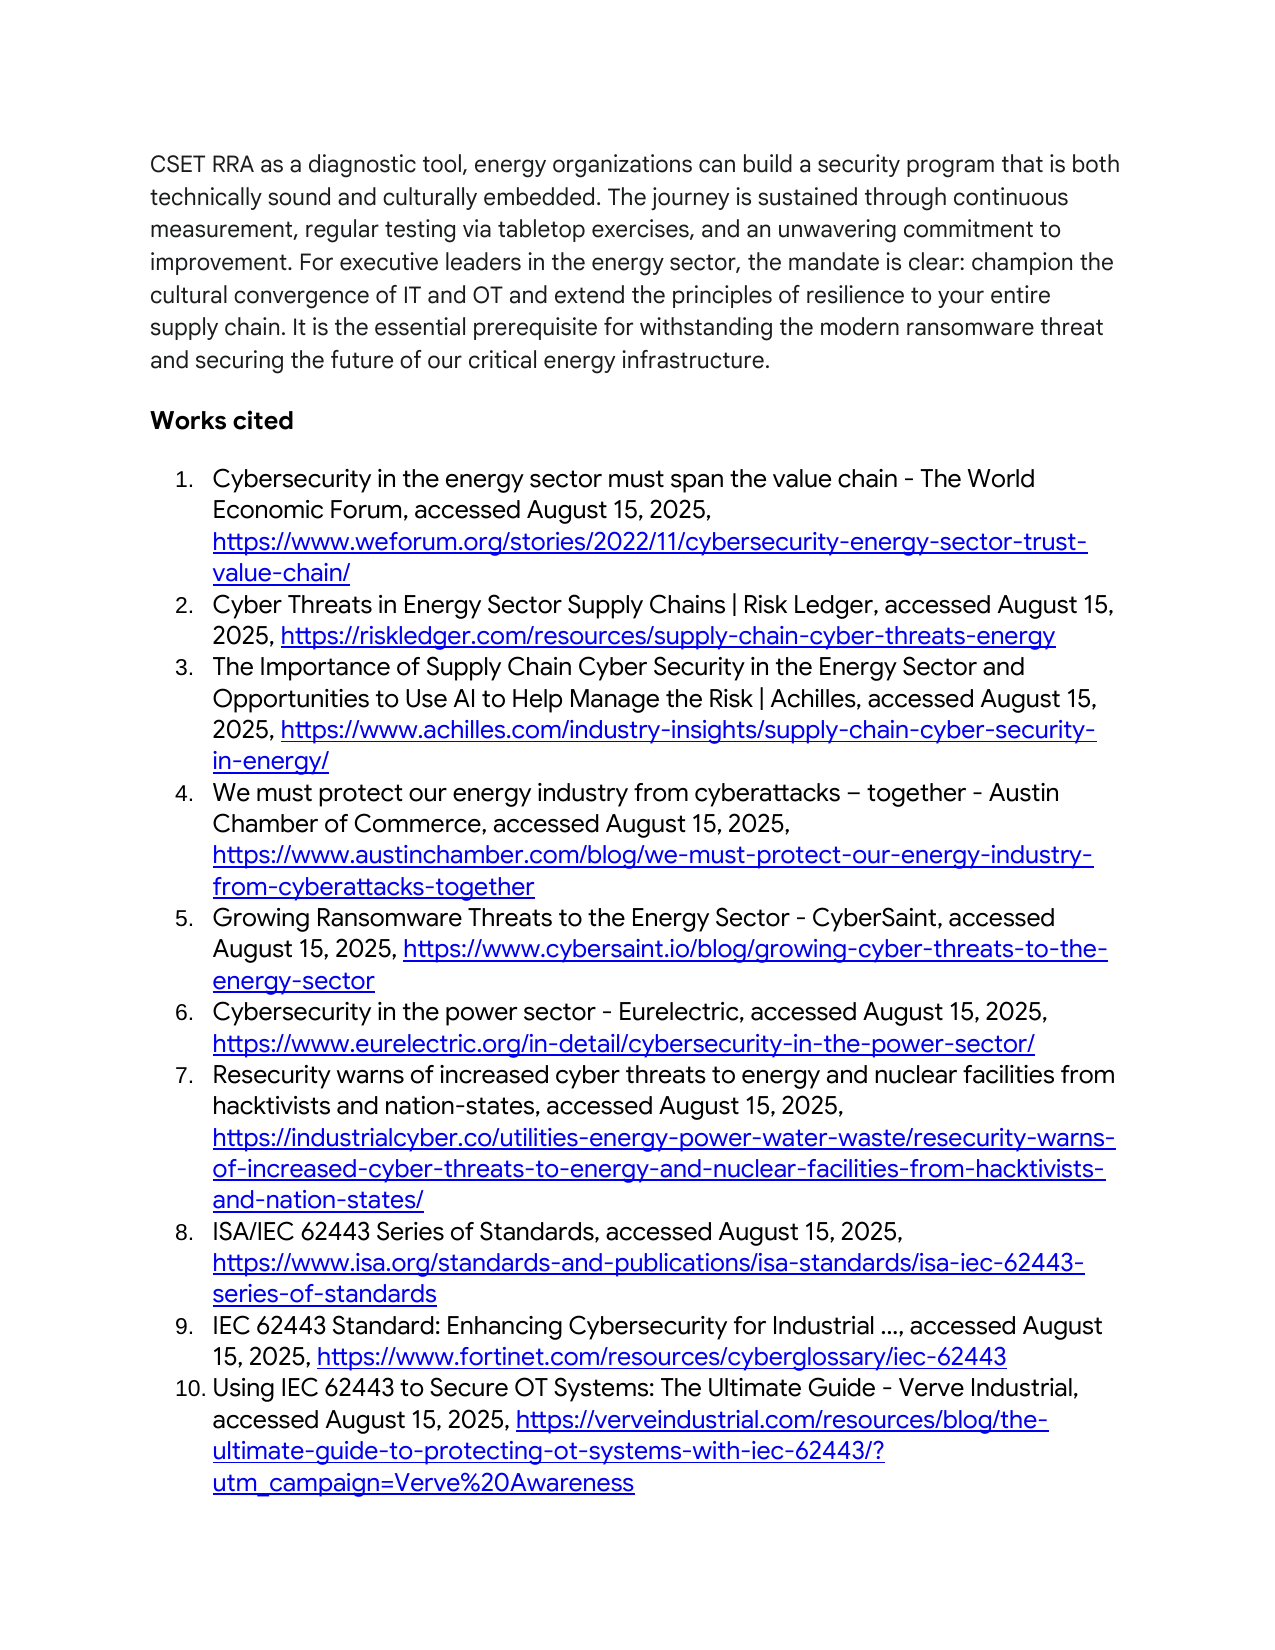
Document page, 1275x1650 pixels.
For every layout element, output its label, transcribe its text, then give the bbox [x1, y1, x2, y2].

list We must protect our energy industry from cyberattacks – together - Austin Chamber of Commerce, accessed August 15, 2025, https://www.austinchamber.com/blog/we-must-protect-our-energy-industry-from-cyberattacks-together [175, 777, 1125, 902]
list Cyber Threats in Energy Sector Supply Chains | Risk Ledger, accessed August 15, 2025, https://riskledger.com/resources/supply-chain-cyber-threats-energy [175, 589, 1125, 652]
list The Importance of Supply Chain Cyber Security in the Energy Sector and Opportunities to Use AI to Help Manage the Risk | Achilles, accessed August 15, 2025, https://www.achilles.com/industry-insights/supply-chain-cyber-security-in-energy/ [175, 652, 1125, 777]
list IEC 62443 Standard: Enhancing Cybersecurity for Industrial ..., accessed August 15, 2025, https://www.fortinet.com/resources/cyberglossary/iec-62443 [175, 1310, 1125, 1373]
list Cybersecurity in the energy sector must span the value chain - The World Economic Forum, accessed August 15, 2025, https://www.weforum.org/stories/2022/11/cybersecurity-energy-sector-trust-value-chain/ [175, 463, 1125, 589]
list Resecurity warns of increased cyber threats to energy and nuclear facilities from hacktivists and nation-states, accessed August 15, 2025, https://industrialcyber.co/utilities-energy-power-water-waste/resecurity-warns-of-increased-cyber-threats-to-energy-and-nuclear-facilities-from-hacktivists-and-nation-states/ [175, 1059, 1125, 1216]
list Cybersecurity in the power sector - Eurelectric, accessed August 15, 2025, https://www.eurelectric.org/in-detail/cybersecurity-in-the-power-sector/ [175, 996, 1125, 1059]
list ISA/IEC 62443 Series of Standards, accessed August 15, 2025, https://www.isa.org/standards-and-publications/isa-standards/isa-iec-62443-series-of-standards [175, 1216, 1125, 1310]
subtitle Works cited [150, 406, 1125, 437]
list Growing Ransomware Threats to the Energy Sector - CyberSaint, accessed August 15, 2025, https://www.cybersaint.io/blog/growing-cyber-threats-to-the-energy-sector [175, 902, 1125, 996]
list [175, 1373, 1125, 1498]
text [150, 150, 1125, 375]
